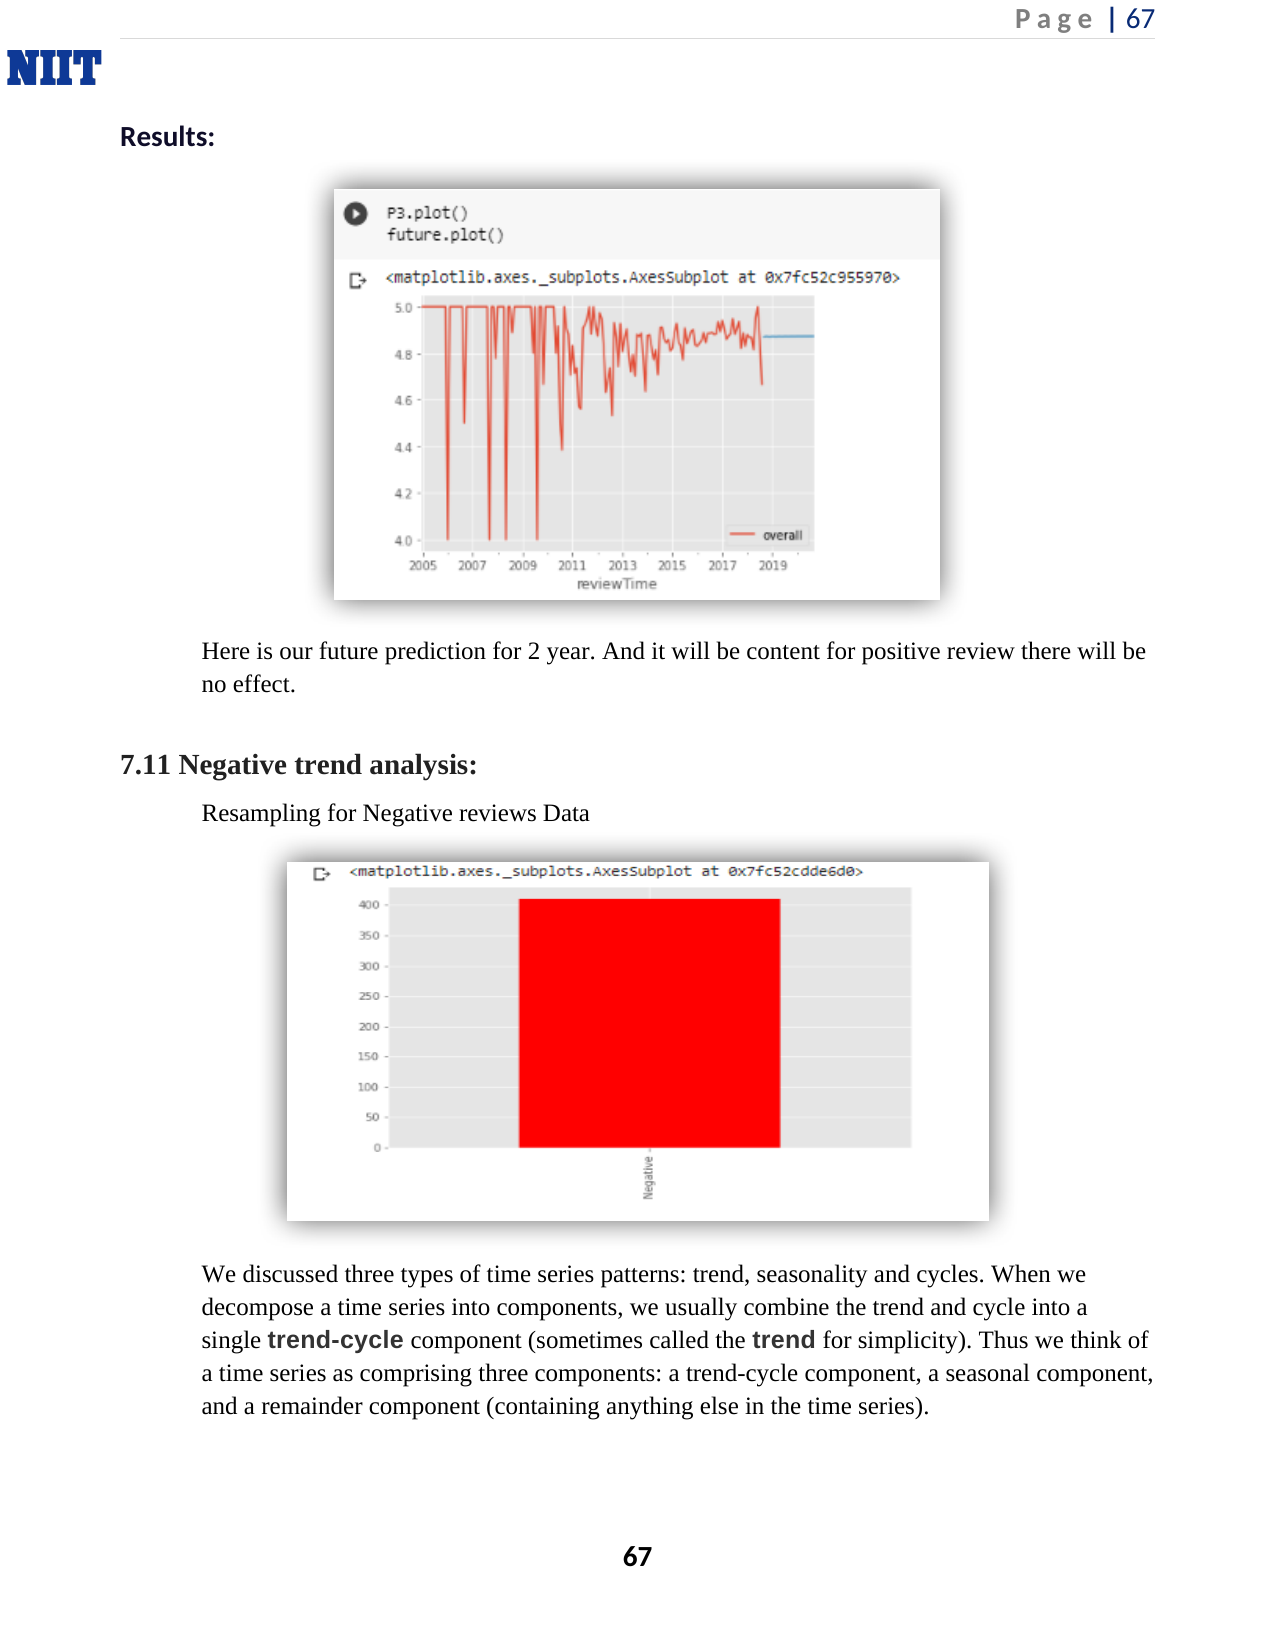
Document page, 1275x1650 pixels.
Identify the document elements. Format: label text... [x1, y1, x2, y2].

text Results: [120, 118, 1155, 153]
picture [287, 862, 989, 1221]
text Here is our future prediction for 2 year. And it will be content for positive review there will be no effect. [201, 636, 1155, 698]
picture [7, 50, 102, 85]
text We discussed three types of time series patterns: trend, seasonality and cycles. When we decompose a time series into components, we usually combine the trend and cycle into a single trend-cycle component (sometimes called the trend for simplicity). Thus we think of a time series as comprising three components: a trend-cycle component, a seasonal component, and a remainder component (containing anything else in the time series). [201, 1259, 1155, 1420]
picture [334, 189, 940, 600]
text Resampling for Negative reviews Data [201, 798, 1155, 827]
subtitle 7.11 Negative trend analysis: [120, 747, 1155, 781]
